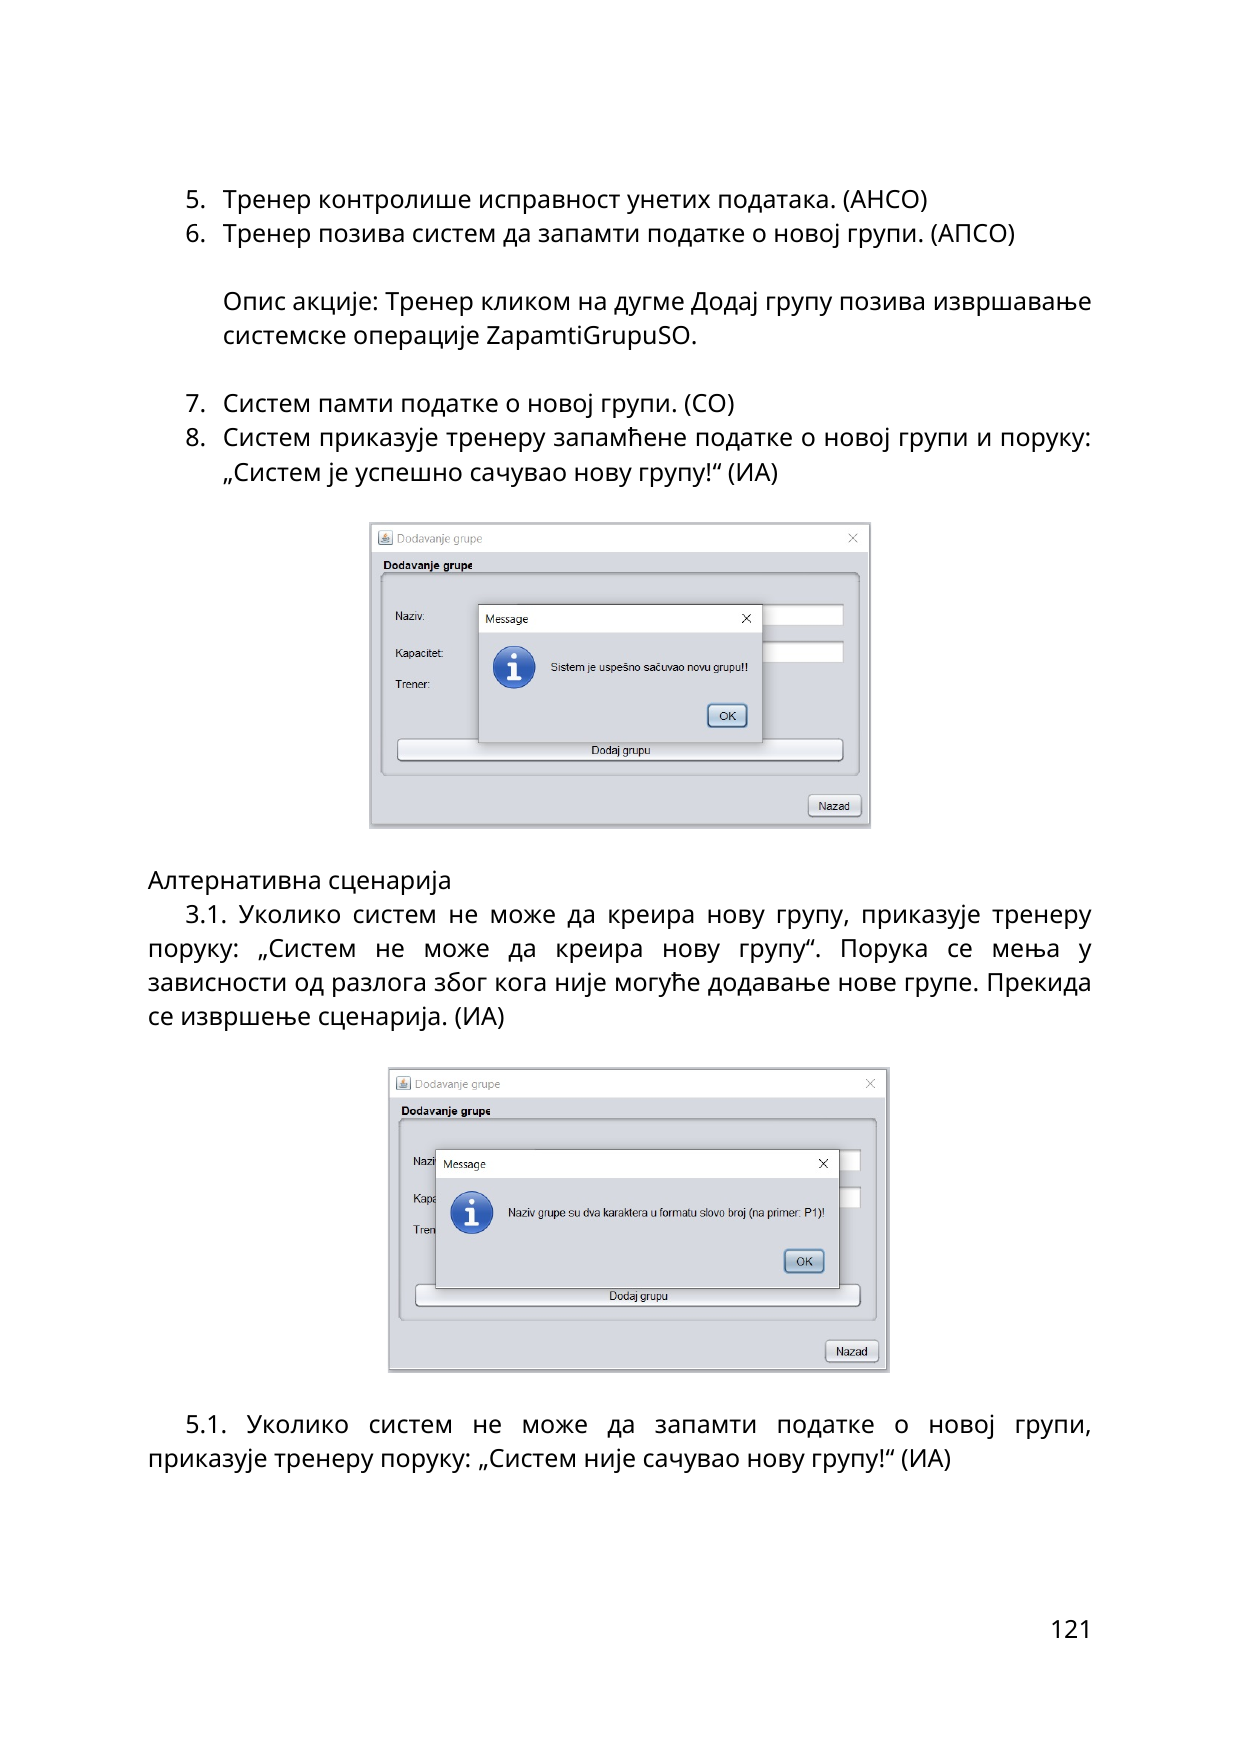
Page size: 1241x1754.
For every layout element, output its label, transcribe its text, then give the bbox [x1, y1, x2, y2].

text Алтернативна сценарија [148, 863, 1093, 897]
list Систем приказује тренеру запамћене податке о новој групи и поруку: „Систем је успешно сачувао нову групу!“ (ИА) [185, 420, 1093, 488]
text 5.1. Уколико систем не може да запамти податке о новој групи, приказује тренеру поруку: „Систем није сачувао нову групу!“ (ИА) [148, 1407, 1093, 1475]
picture [387, 1067, 890, 1373]
list Тренер контролише исправност унетих података. (АНСО) [185, 182, 1093, 216]
text 3.1. Уколико систем не може да креира нову групу, приказује тренеру поруку: „Систем не може да креира нову групу“. Порука се мења у зависности од разлога због кога није могуће додавање нове групе. Прекида се извршење сценарија. (ИА) [148, 897, 1093, 1033]
list Опис акције: Тренер кликом на дугме Додај групу позива извршавање системске операције ZapamtiGrupuSO. [223, 284, 1093, 352]
picture [369, 522, 872, 829]
list Тренер позива систем да запамти податке о новој групи. (АПСО) [185, 216, 1093, 250]
list Систем памти податке о новој групи. (СО) [185, 386, 1093, 420]
